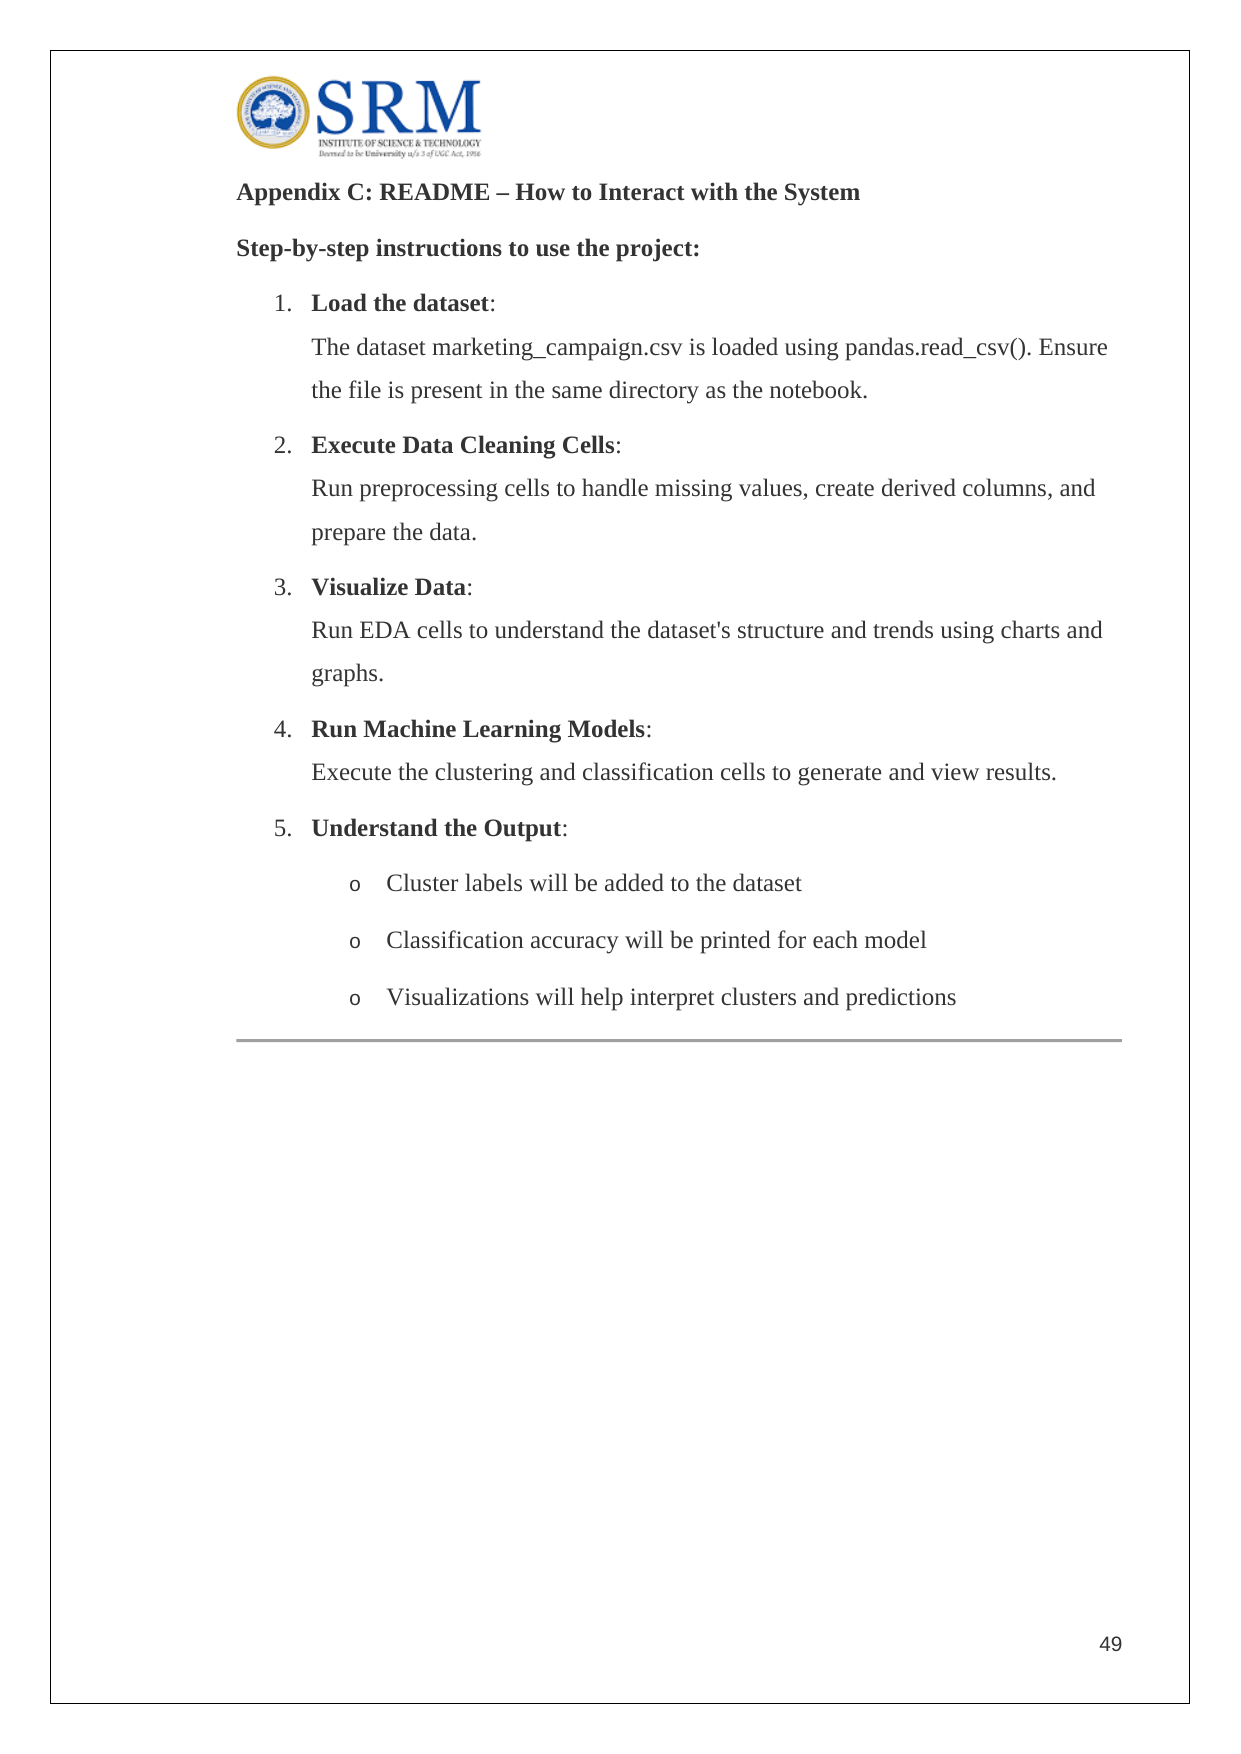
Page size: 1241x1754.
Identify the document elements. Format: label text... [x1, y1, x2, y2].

picture [236, 73, 484, 160]
list Run Machine Learning Models: Execute the clustering and classification cells to generate and view results. [274, 714, 1122, 786]
list Understand the Output: [274, 813, 1122, 842]
list Visualizations will help interpret clusters and predictions [349, 982, 1122, 1012]
text Step-by-step instructions to use the project: [236, 233, 1122, 262]
list Execute Data Cleaning Cells: Run preprocessing cells to handle missing values, create derived columns, and prepare the data. [274, 430, 1122, 545]
list Classification accuracy will be printed for each model [349, 925, 1122, 955]
text Appendix C: README – How to Interact with the System [236, 177, 1122, 206]
list Cluster labels will be added to the dataset [349, 868, 1122, 898]
list Load the dataset: The dataset marketing_campaign.csv is loaded using pandas.read_csv(). Ensure the file is present in the same directory as the notebook. [274, 288, 1122, 403]
list Visualize Data: Run EDA cells to understand the dataset's structure and trends using charts and graphs. [274, 572, 1122, 687]
